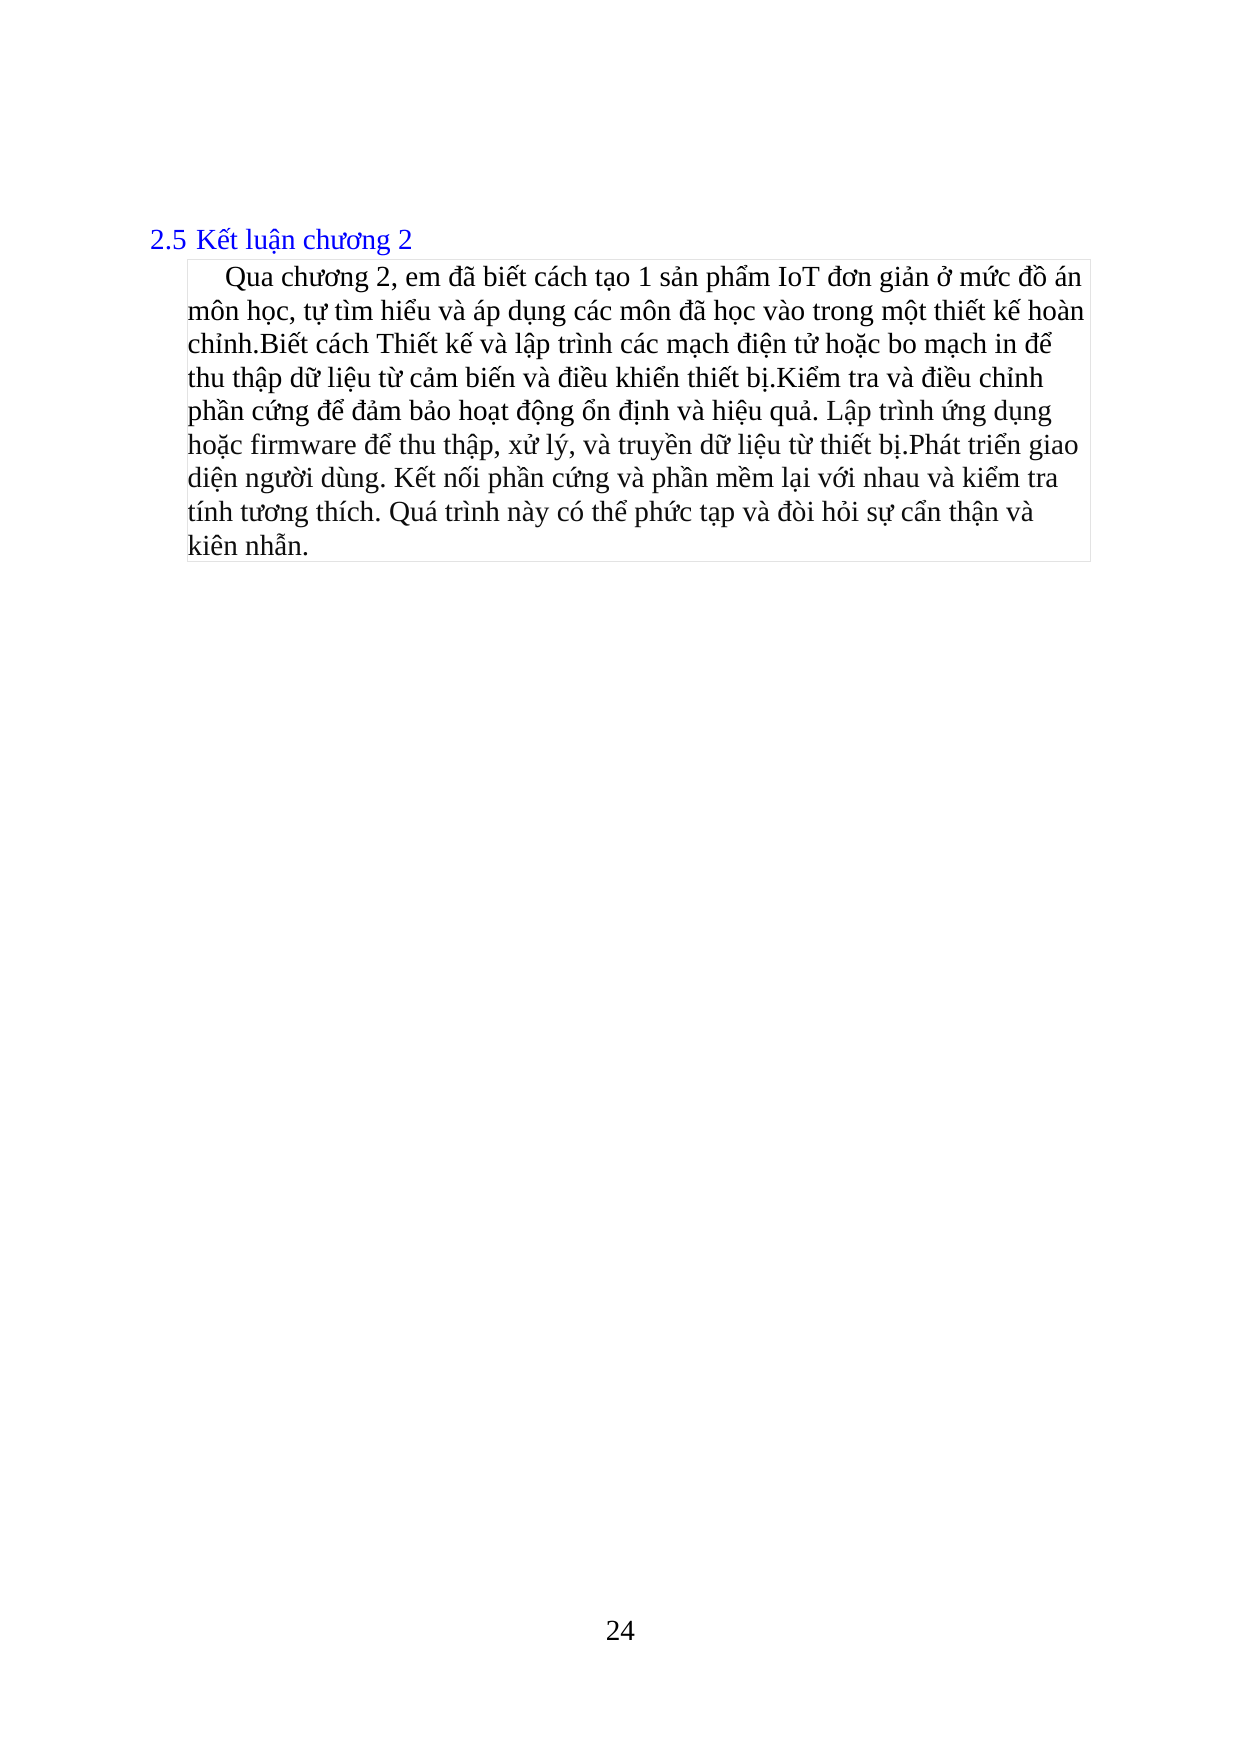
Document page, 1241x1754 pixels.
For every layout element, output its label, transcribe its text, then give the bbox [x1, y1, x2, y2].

list Kết luận chương 2 [150, 222, 1090, 256]
list Qua chương 2, em đã biết cách tạo 1 sản phẩm IoT đơn giản ở mức đồ án môn học, tự tìm hiểu và áp dụng các môn đã học vào trong một thiết kế hoàn chỉnh.Biết cách Thiết kế và lập trình các mạch điện tử hoặc bo mạch in để thu thập dữ liệu từ cảm biến và điều khiển thiết bị.Kiểm tra và điều chỉnh phần cứng để đảm bảo hoạt động ổn định và hiệu quả. Lập trình ứng dụng hoặc firmware để thu thập, xử lý, và truyền dữ liệu từ thiết bị.Phát triển giao diện người dùng. Kết nối phần cứng và phần mềm lại với nhau và kiểm tra tính tương thích. Quá trình này có thể phức tạp và đòi hỏi sự cẩn thận và kiên nhẫn. [188, 260, 1090, 561]
